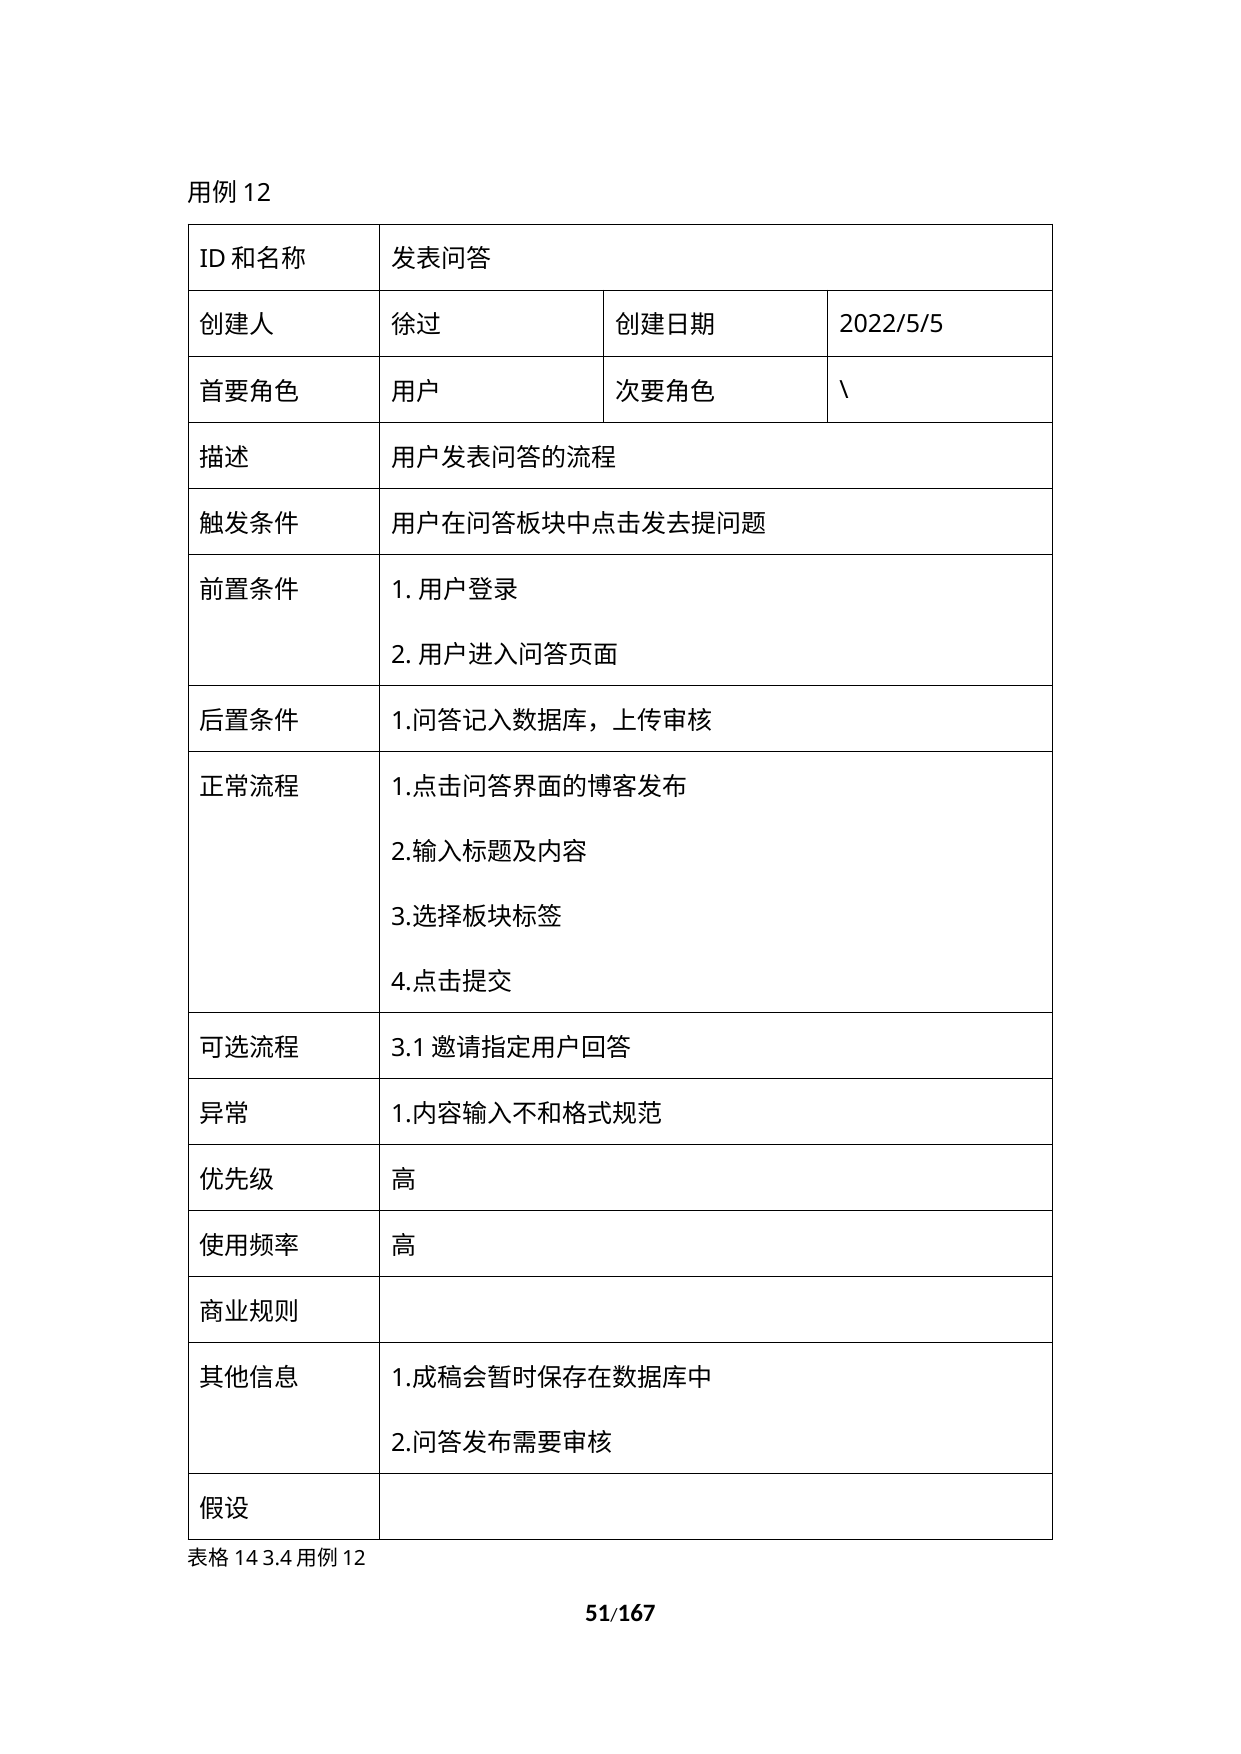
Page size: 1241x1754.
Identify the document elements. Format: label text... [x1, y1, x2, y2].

table_cell 创建人 [189, 291, 379, 356]
table_cell 3.1邀请指定用户回答 [380, 1013, 1052, 1078]
table_header 发表问答 [380, 225, 1052, 289]
table_cell 触发条件 [189, 489, 379, 554]
text 用例12 [187, 158, 1053, 223]
table_cell 后置条件 [189, 686, 379, 751]
table_cell 1.问答记入数据库，上传审核 [380, 686, 1052, 751]
table_cell 可选流程 [189, 1013, 379, 1078]
table_cell 次要角色 [604, 357, 827, 422]
table_cell 商业规则 [189, 1277, 379, 1342]
table_cell 描述 [189, 423, 379, 488]
table_cell 1.成稿会暂时保存在数据库中 2.问答发布需要审核 [380, 1343, 1052, 1473]
table_cell 徐过 [380, 291, 603, 356]
table_cell \ [828, 357, 1052, 422]
table_cell [380, 1277, 1052, 1342]
table_cell 假设 [189, 1474, 379, 1539]
table_cell 高 [380, 1145, 1052, 1210]
table_cell 1. 用户登录 2. 用户进入问答页面 [380, 555, 1052, 685]
table_cell 高 [380, 1211, 1052, 1276]
table_cell 使用频率 [189, 1211, 379, 1276]
table_cell 其他信息 [189, 1343, 379, 1473]
table_cell 1.点击问答界面的博客发布 2.输入标题及内容 3.选择板块标签 4.点击提交 [380, 752, 1052, 1012]
table_cell 首要角色 [189, 357, 379, 422]
table_cell 异常 [189, 1079, 379, 1144]
table_cell 用户在问答板块中点击发去提问题 [380, 489, 1052, 554]
table_cell 创建日期 [604, 291, 827, 356]
table_cell 前置条件 [189, 555, 379, 685]
table_cell 用户 [380, 357, 603, 422]
table_cell 1.内容输入不和格式规范 [380, 1079, 1052, 1144]
table_header ID和名称 [189, 225, 379, 289]
table_cell 2022/5/5 [828, 291, 1052, 356]
table_cell [380, 1474, 1052, 1539]
table_cell 优先级 [189, 1145, 379, 1210]
table_cell 用户发表问答的流程 [380, 423, 1052, 488]
table_cell 正常流程 [189, 752, 379, 1012]
text 表格 14 3.4用例12 [187, 1540, 1053, 1573]
